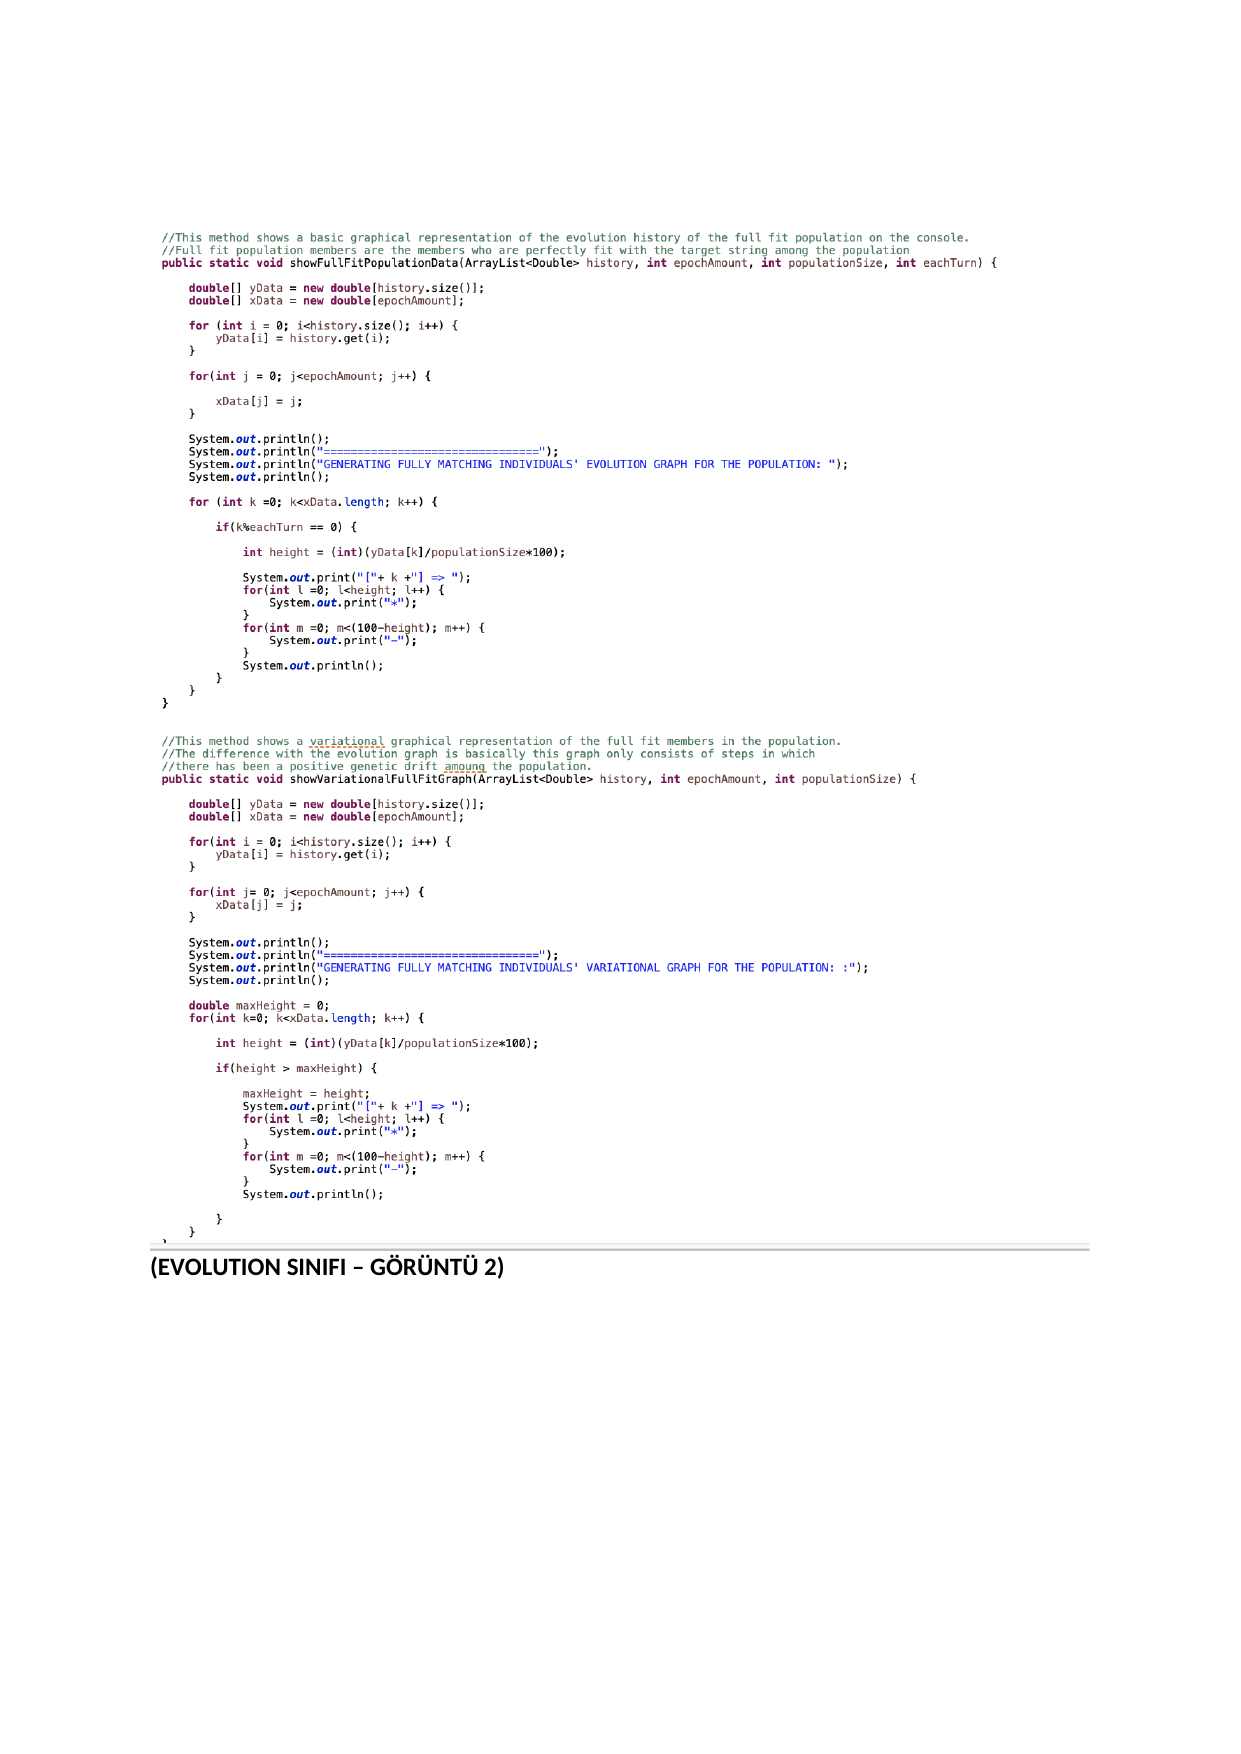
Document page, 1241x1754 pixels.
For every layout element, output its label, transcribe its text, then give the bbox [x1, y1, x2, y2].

picture [150, 216, 1090, 1251]
text (EVOLUTION SINIFI – GÖRÜNTÜ 2) [150, 1251, 1090, 1281]
